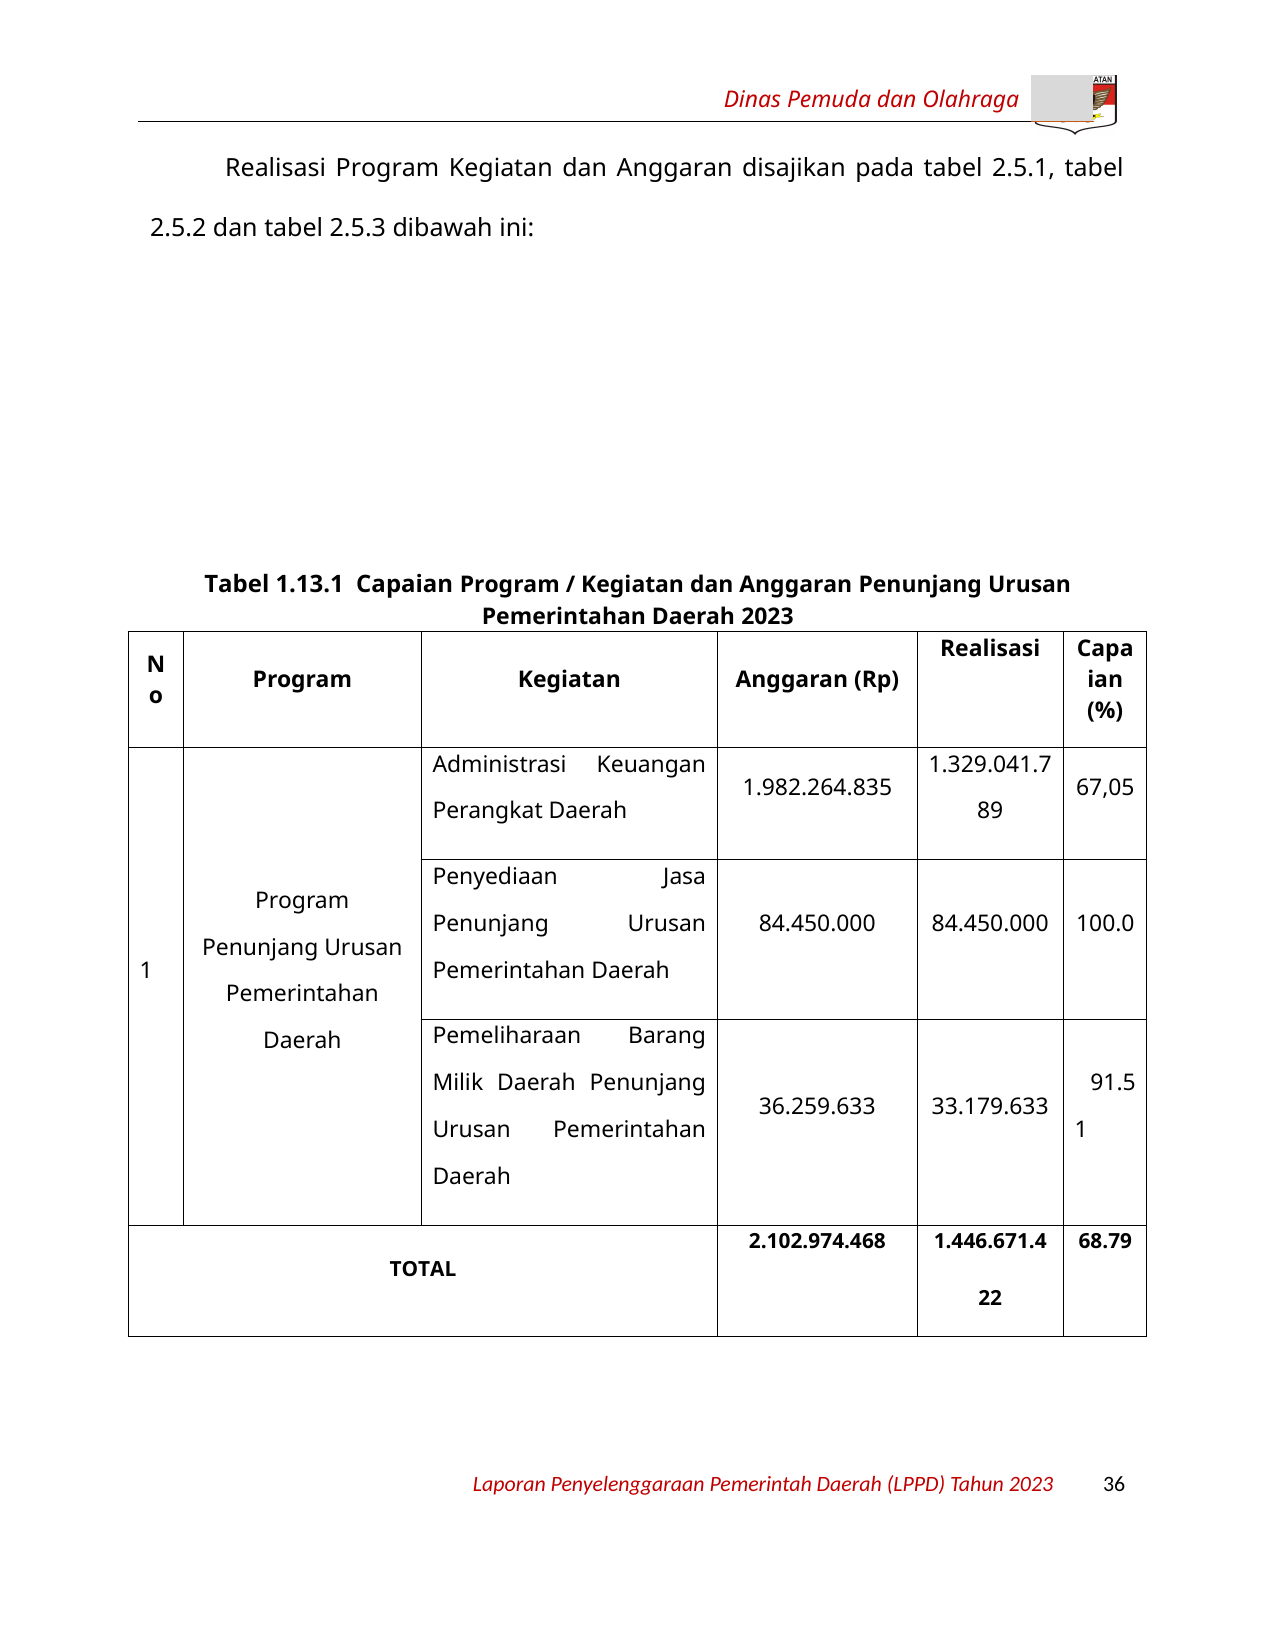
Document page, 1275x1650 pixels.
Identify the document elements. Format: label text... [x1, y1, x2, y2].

table_cell Penyediaan Jasa Penunjang Urusan Pemerintahan Daerah [422, 860, 717, 1018]
table_cell 1.446.671.422 [918, 1226, 1063, 1336]
table_header No [129, 632, 183, 747]
table_cell 84.450.000 [918, 860, 1063, 1018]
table_cell 1 [129, 748, 183, 1225]
table_cell Administrasi Keuangan Perangkat Daerah [422, 748, 717, 859]
table_cell 2.102.974.468 [718, 1226, 917, 1336]
table_header Program [184, 632, 421, 747]
text Realisasi Program Kegiatan dan Anggaran disajikan pada tabel 2.5.1, tabel 2.5.2 dan tabel 2.5.3 dibawah ini: [150, 150, 1125, 244]
table_cell TOTAL [129, 1226, 717, 1336]
table_cell 68.79 [1064, 1226, 1146, 1336]
table_cell 91.51 [1064, 1020, 1146, 1225]
table_cell Pemeliharaan Barang Milik Daerah Penunjang Urusan Pemerintahan Daerah [422, 1020, 717, 1225]
table_cell 1.982.264.835 [718, 748, 917, 859]
table_cell 67,05 [1064, 748, 1146, 859]
table_cell 36.259.633 [718, 1020, 917, 1225]
table_header Capaian (%) [1064, 632, 1146, 747]
table_cell 33.179.633 [918, 1020, 1063, 1225]
picture [1034, 75, 1117, 135]
text Tabel 1.13.1 Capaian Program / Kegiatan dan Anggaran Penunjang Urusan Pemerintahan Daerah 2023 [150, 567, 1125, 631]
table_cell 100.0 [1064, 860, 1146, 1018]
table_header Realisasi [918, 632, 1063, 747]
table_cell 1.329.041.789 [918, 748, 1063, 859]
table_cell Program Penunjang Urusan Pemerintahan Daerah [184, 748, 421, 1225]
table_cell 84.450.000 [718, 860, 917, 1018]
table_header Anggaran (Rp) [718, 632, 917, 747]
table_header Kegiatan [422, 632, 717, 747]
